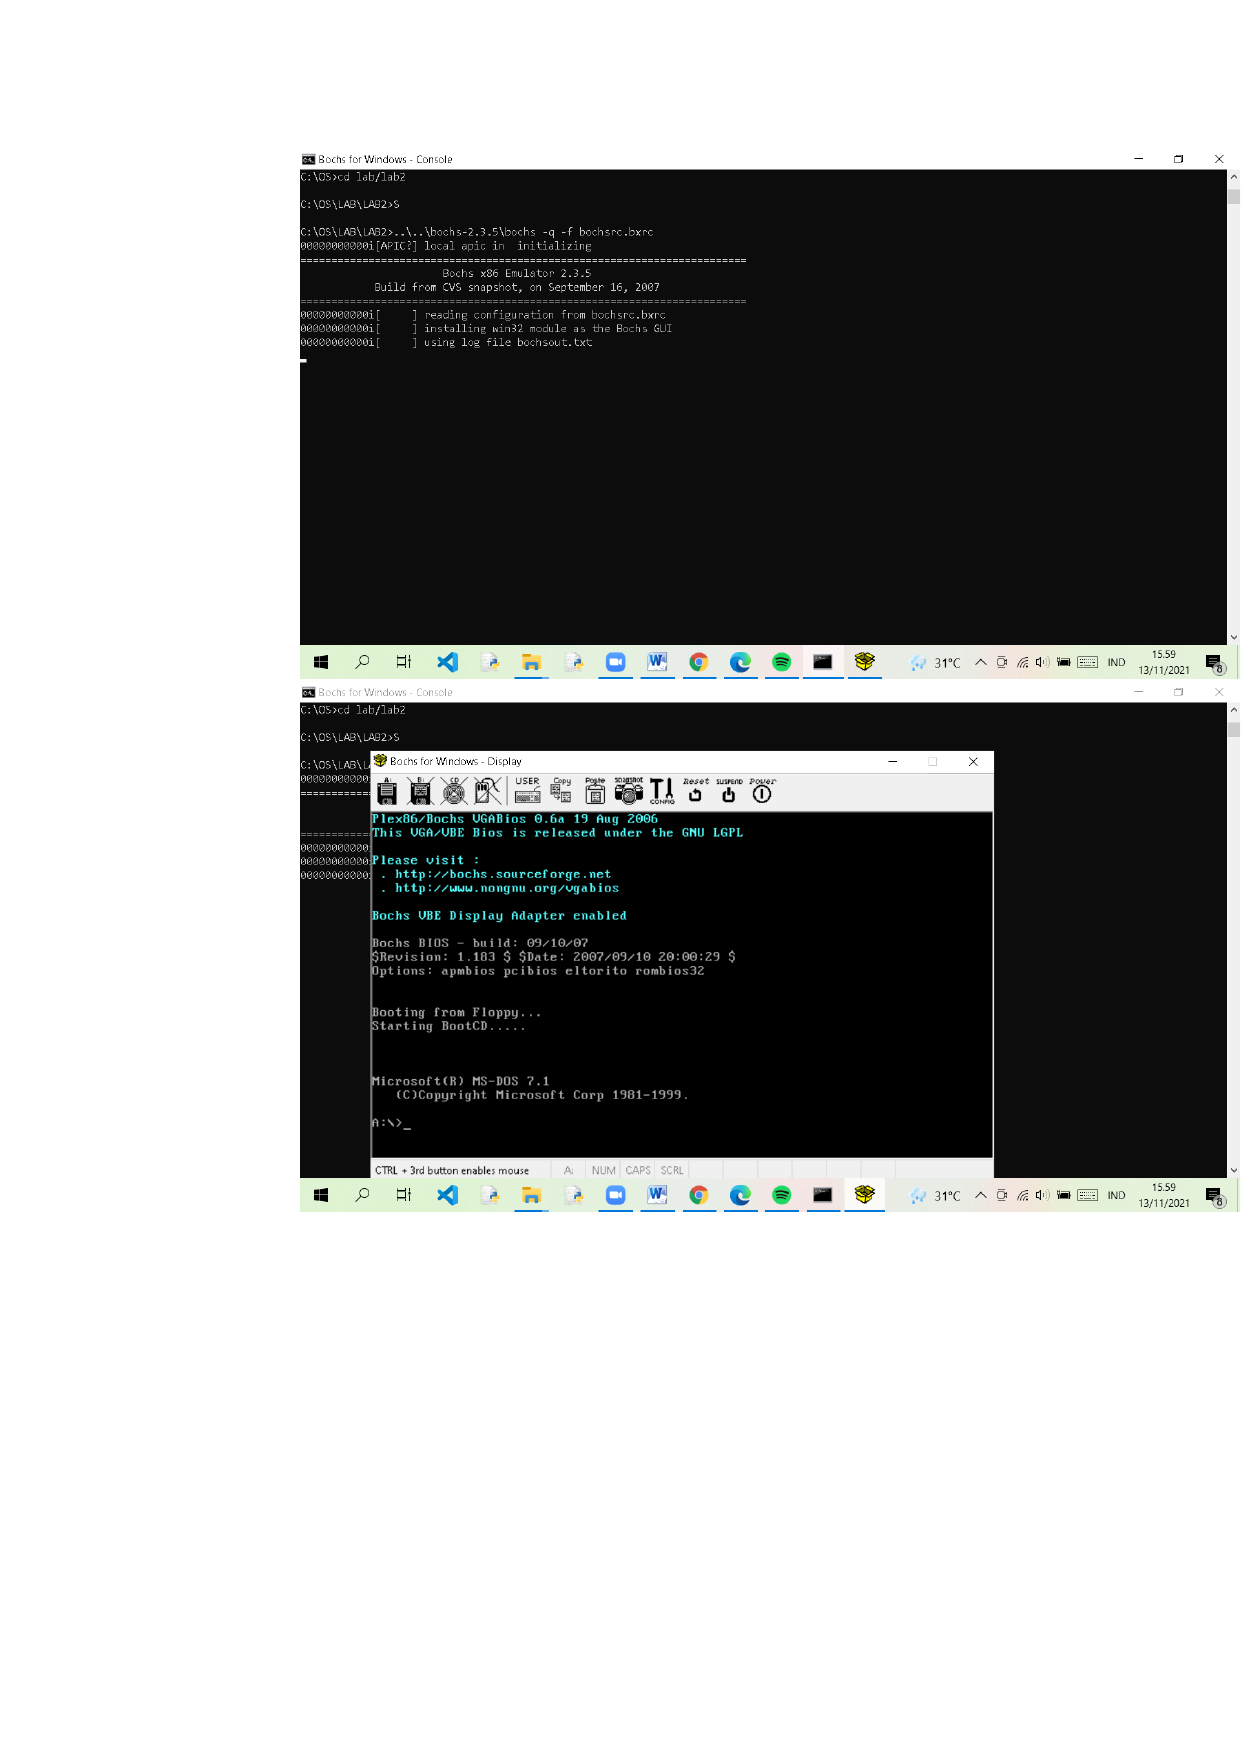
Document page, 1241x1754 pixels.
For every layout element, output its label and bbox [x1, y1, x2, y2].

picture [300, 150, 1241, 679]
picture [300, 682, 1241, 1212]
